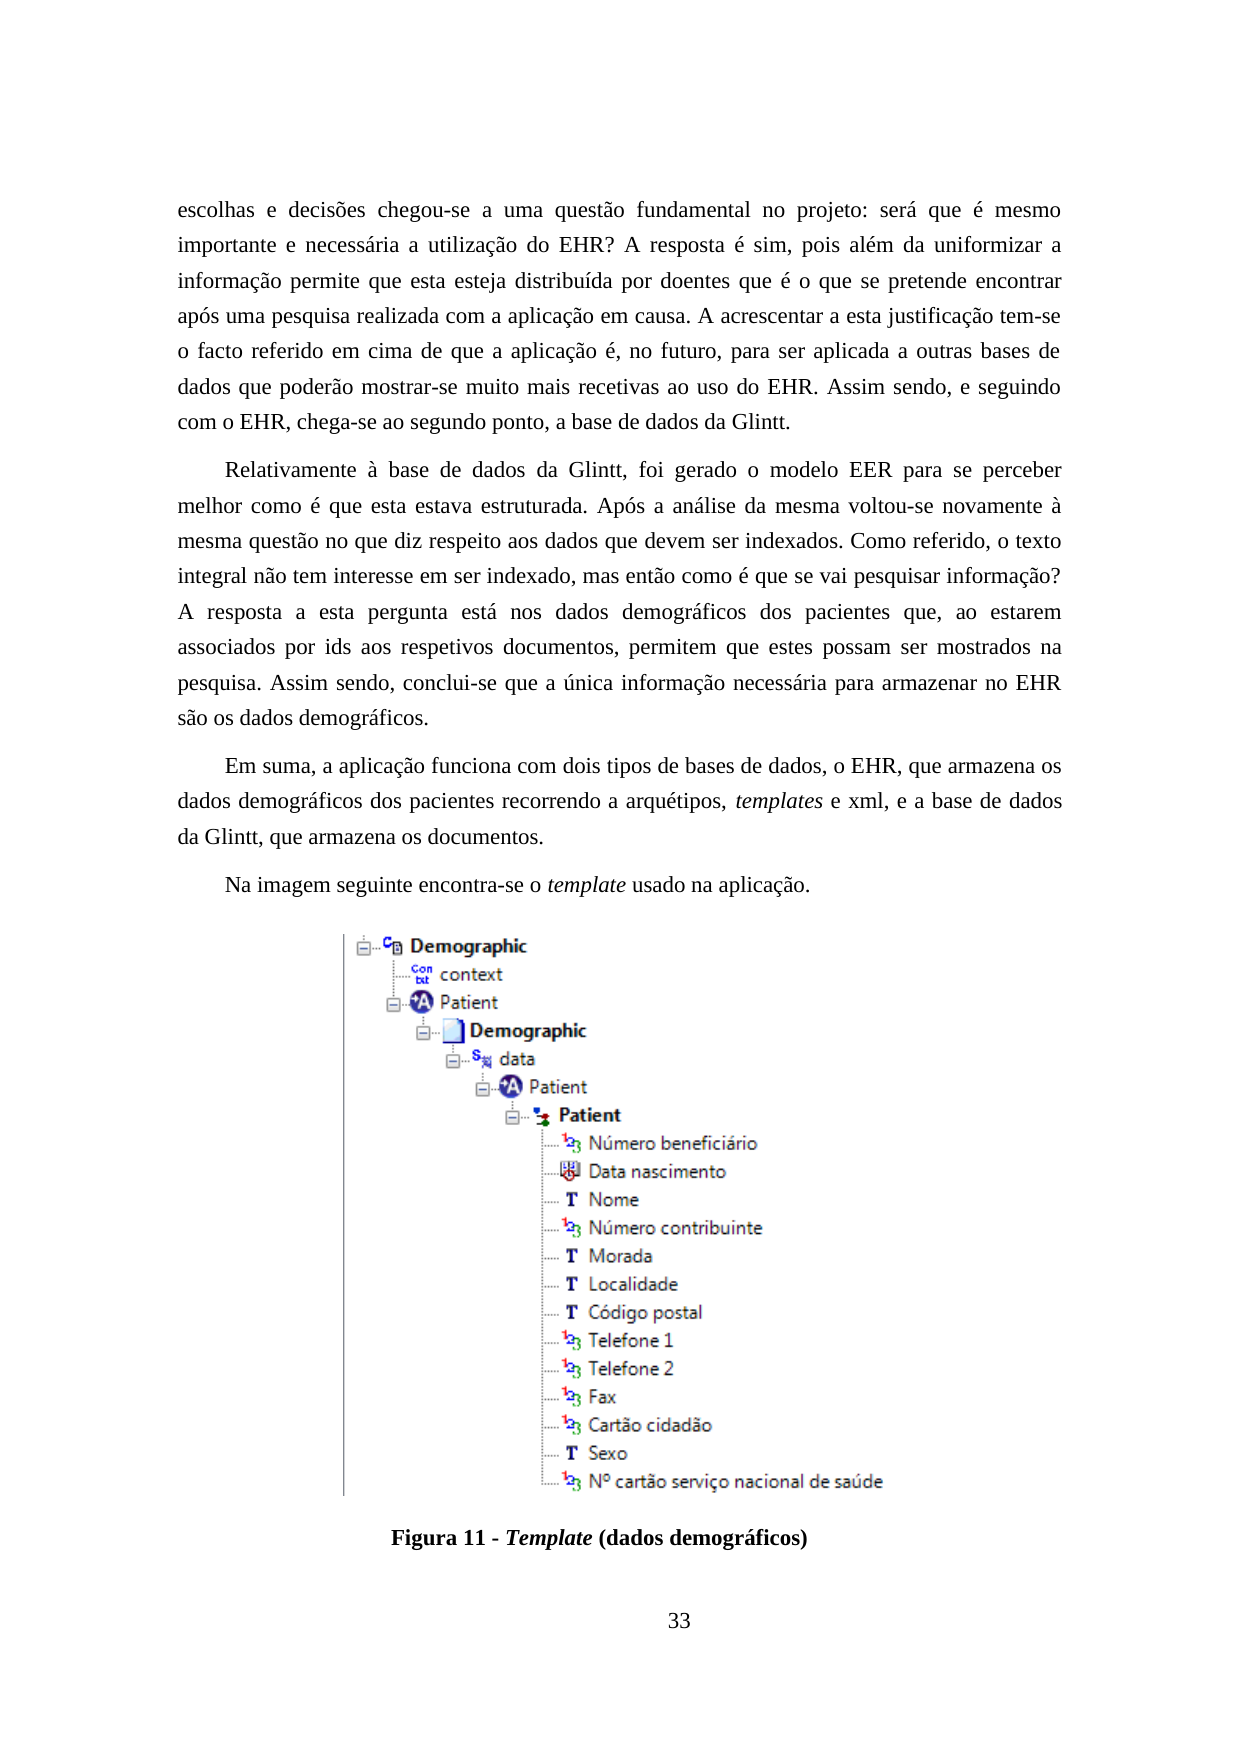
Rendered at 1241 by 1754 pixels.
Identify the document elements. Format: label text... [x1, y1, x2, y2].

text Na imagem seguinte encontra-se o template usado na aplicação. [177, 864, 1063, 899]
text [177, 189, 1063, 437]
picture [343, 934, 897, 1496]
text Em suma, a aplicação funciona com dois tipos de bases de dados, o EHR, que armazena os dados demográficos dos pacientes recorrendo a arquétipos, templates e xml, e a base de dados da Glintt, que armazena os documentos. [177, 745, 1063, 851]
text Relativamente à base de dados da Glintt, foi gerado o modelo EER para se perceber melhor como é que esta estava estruturada. Após a análise da mesma voltou-se novamente à mesma questão no que diz respeito aos dados que devem ser indexados. Como referido, o texto integral não tem interesse em ser indexado, mas então como é que se vai pesquisar informação? A resposta a esta pergunta está nos dados demográficos dos pacientes que, ao estarem associados por ids aos respetivos documentos, permitem que estes possam ser mostrados na pesquisa. Assim sendo, conclui-se que a única informação necessária para armazenar no EHR são os dados demográficos. [177, 449, 1063, 733]
